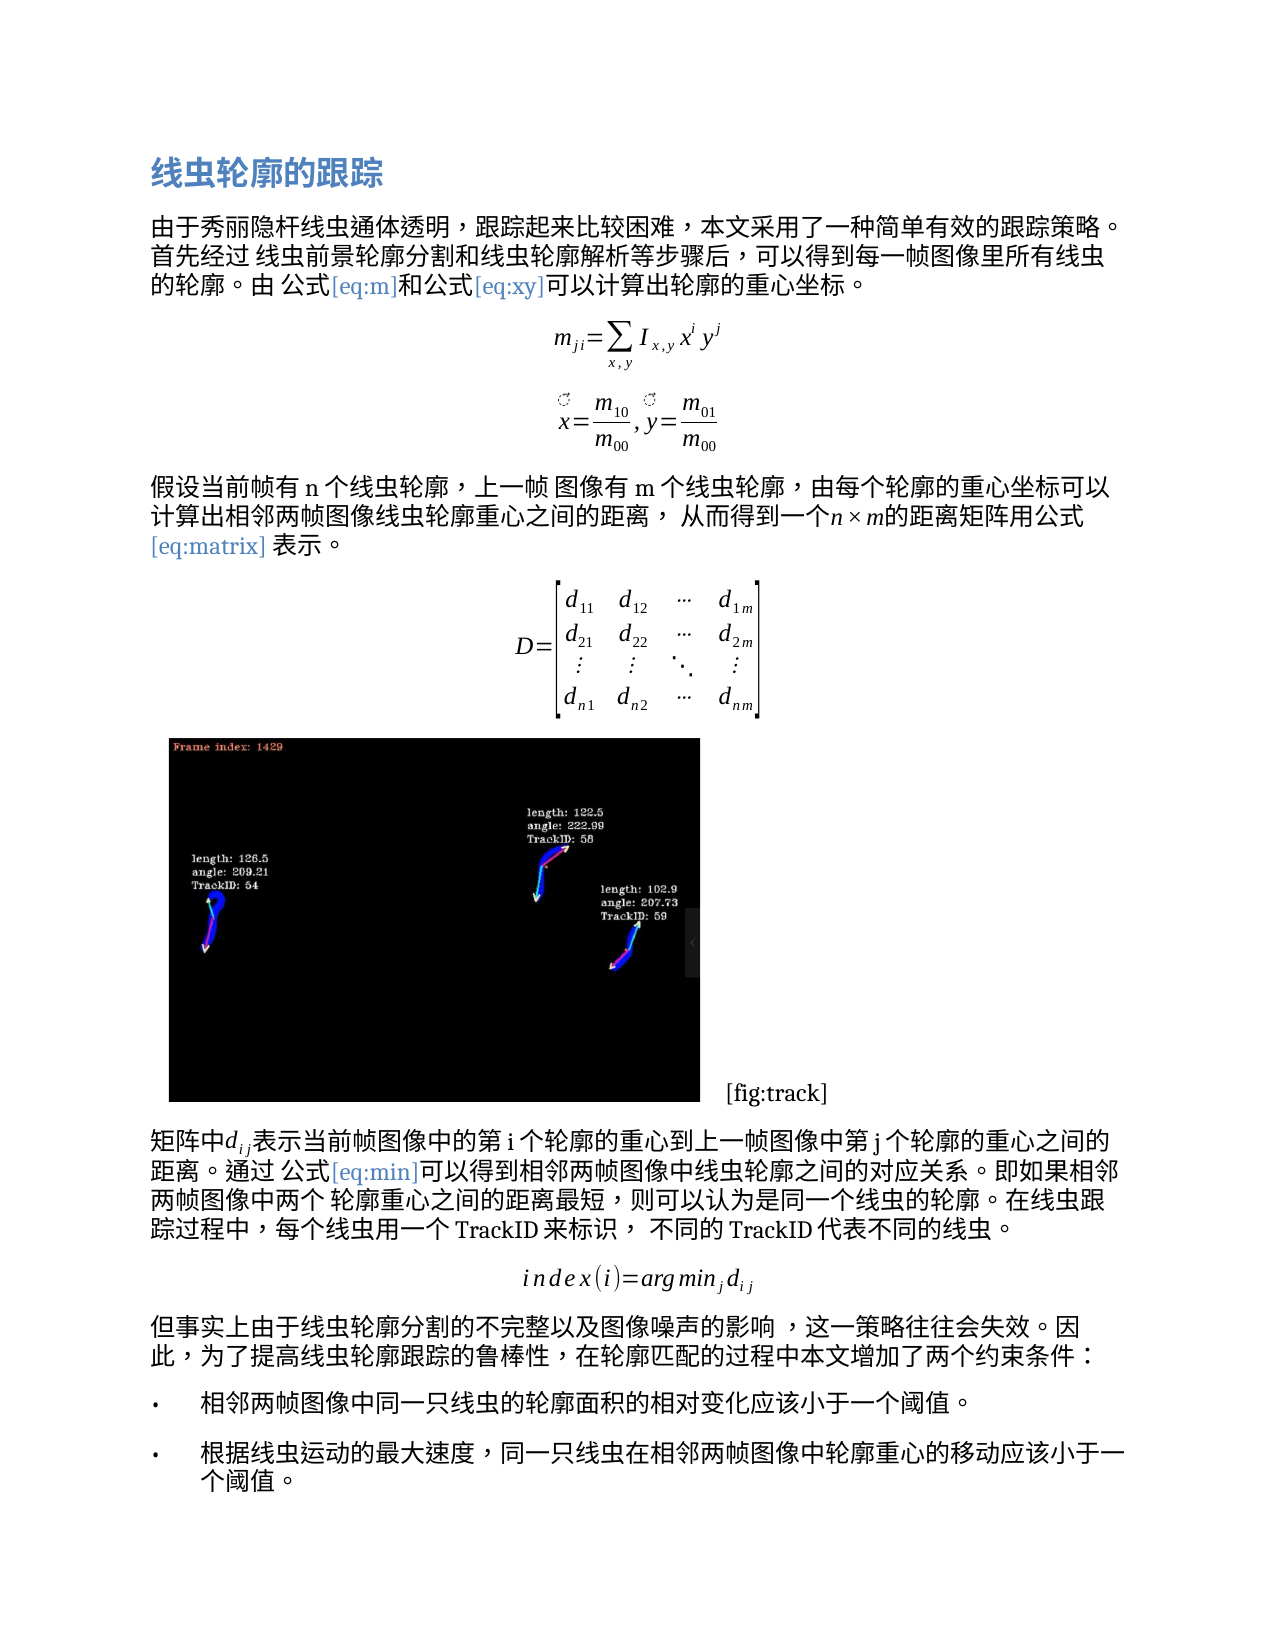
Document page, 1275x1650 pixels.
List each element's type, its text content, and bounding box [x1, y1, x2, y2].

text 假设当前帧有n个线虫轮廓，上一帧 图像有m个线虫轮廓，由每个轮廓的重心坐标可以计算出相邻两帧图像线虫轮廓重心之间的距离， 从而得到一个的距离矩阵用公式[eq:matrix] 表示。 [150, 474, 1125, 560]
picture [168, 738, 701, 1102]
list 根据线虫运动的最大速度，同一只线虫在相邻两帧图像中轮廓重心的移动应该小于一个阈值。 [150, 1439, 1125, 1497]
text 但事实上由于线虫轮廓分割的不完整以及图像噪声的影响 ，这一策略往往会失效。因此，为了提高线虫轮廓跟踪的鲁棒性，在轮廓匹配的过程中本文增加了两个约束条件： [150, 1314, 1125, 1371]
subtitle 线虫轮廓的跟踪 [150, 150, 1125, 195]
text 矩阵中表示当前帧图像中的第i个轮廓的重心到上一帧图像中第j个轮廓的重心之间的距离。通过 公式[eq:min]可以得到相邻两帧图像中线虫轮廓之间的对应关系。即如果相邻两帧图像中两个 轮廓重心之间的距离最短，则可以认为是同一个线虫的轮廓。在线虫跟踪过程中，每个线虫用一个TrackID来标识， 不同的TrackID代表不同的线虫。 [150, 1127, 1125, 1244]
list 相邻两帧图像中同一只线虫的轮廓面积的相对变化应该小于一个阈值。 [150, 1390, 1125, 1419]
text 由于秀丽隐杆线虫通体透明，跟踪起来比较困难，本文采用了一种简单有效的跟踪策略。首先经过 线虫前景轮廓分割和线虫轮廓解析等步骤后，可以得到每一帧图像里所有线虫的轮廓。由 公式[eq:m]和公式[eq:xy]可以计算出轮廓的重心坐标。 [150, 214, 1125, 300]
